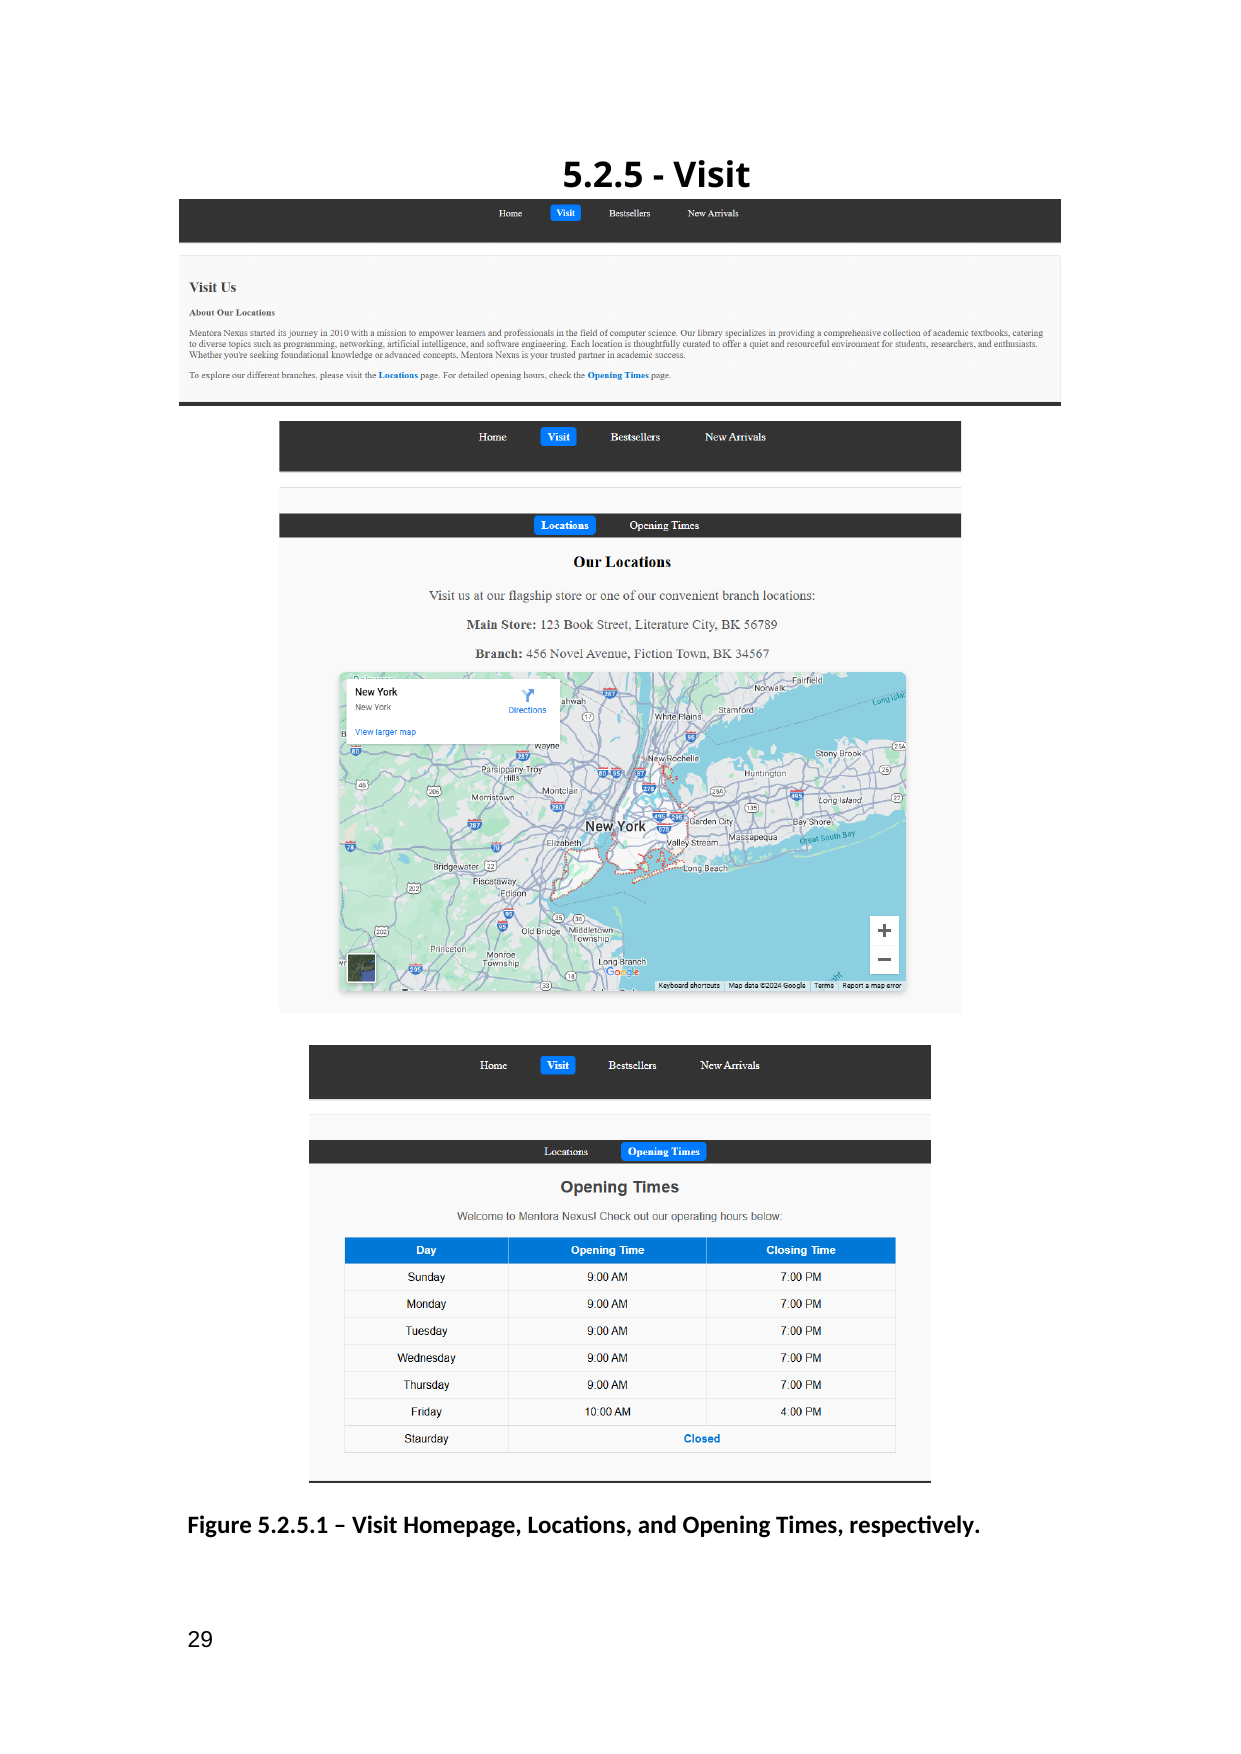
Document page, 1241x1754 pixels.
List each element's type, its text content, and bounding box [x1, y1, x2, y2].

text Figure 5.2.5.1 – Visit Homepage, Locations, and Opening Times, respectively. [187, 1509, 1053, 1540]
picture [179, 199, 1062, 406]
picture [279, 421, 962, 1013]
text 5.2.5 - Visit [487, 150, 1053, 198]
picture [309, 1045, 931, 1483]
